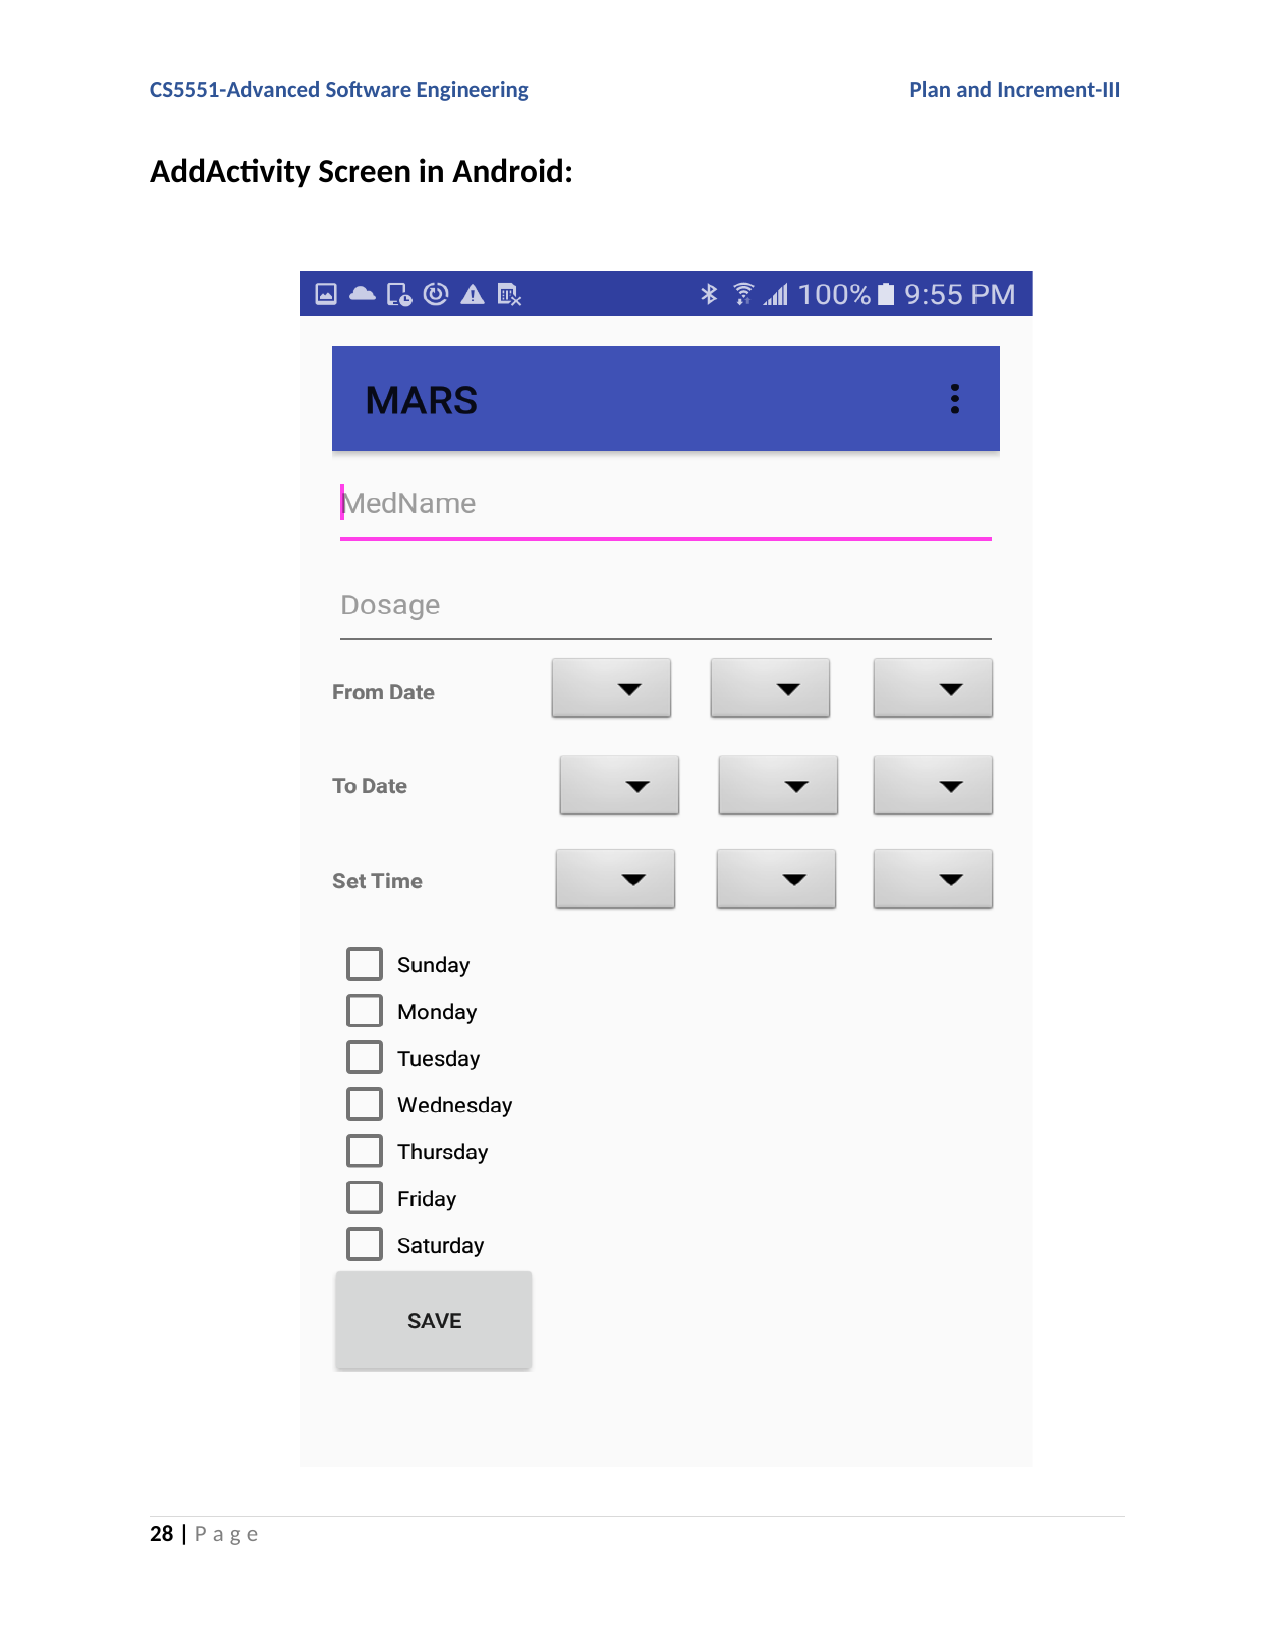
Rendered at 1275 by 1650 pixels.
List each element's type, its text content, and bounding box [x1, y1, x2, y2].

text AddActivity Screen in Android: [150, 150, 1125, 191]
picture [300, 271, 1033, 1467]
